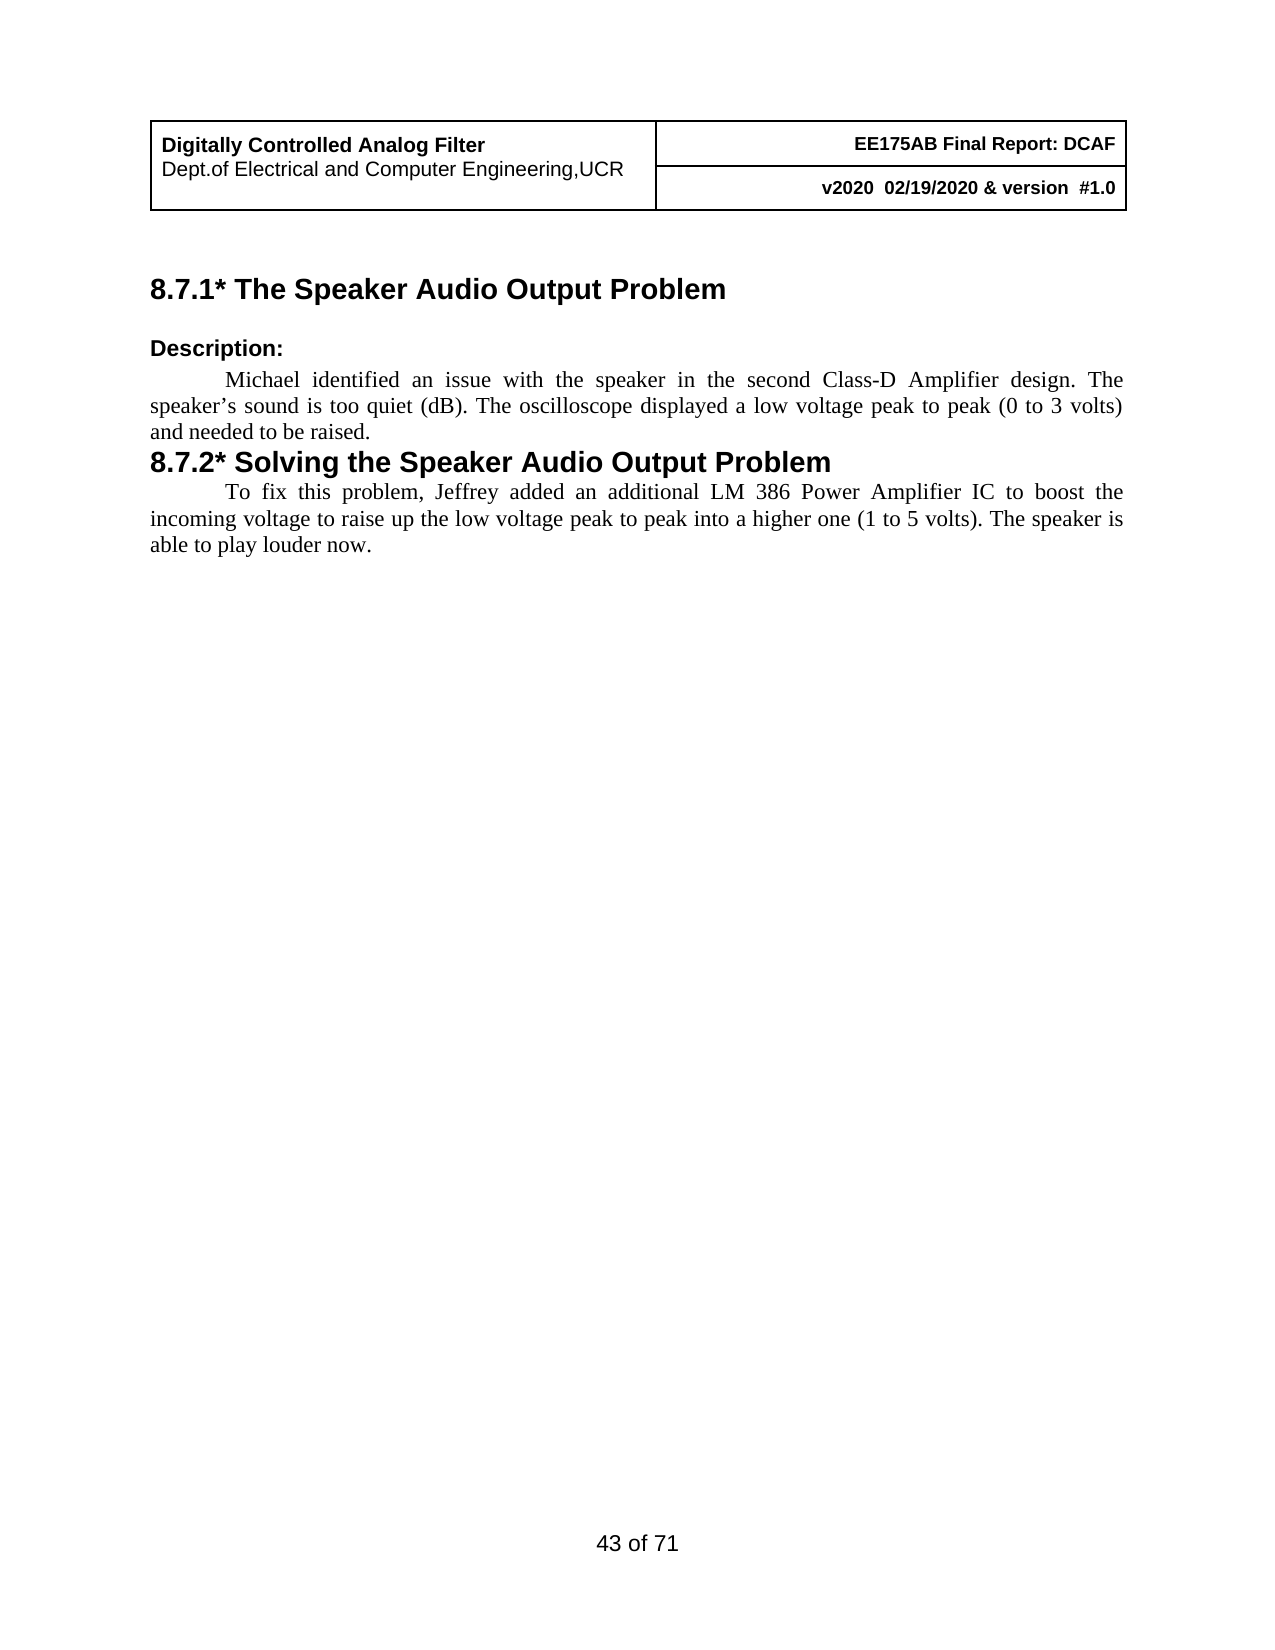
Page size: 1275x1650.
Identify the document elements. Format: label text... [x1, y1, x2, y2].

subtitle 8.7.1* The Speaker Audio Output Problem [150, 272, 1125, 305]
text To fix this problem, Jeffrey added an additional LM 386 Power Amplifier IC to boost the incoming voltage to raise up the low voltage peak to peak into a higher one (1 to 5 volts). The speaker is able to play louder now. [150, 478, 1125, 557]
subtitle 8.7.2* Solving the Speaker Audio Output Problem [150, 445, 1125, 478]
text Description: [150, 335, 1125, 362]
text Michael identified an issue with the speaker in the second Class-D Amplifier design. The speaker’s sound is too quiet (dB). The oscilloscope displayed a low voltage peak to peak (0 to 3 volts) and needed to be raised. [150, 366, 1125, 445]
